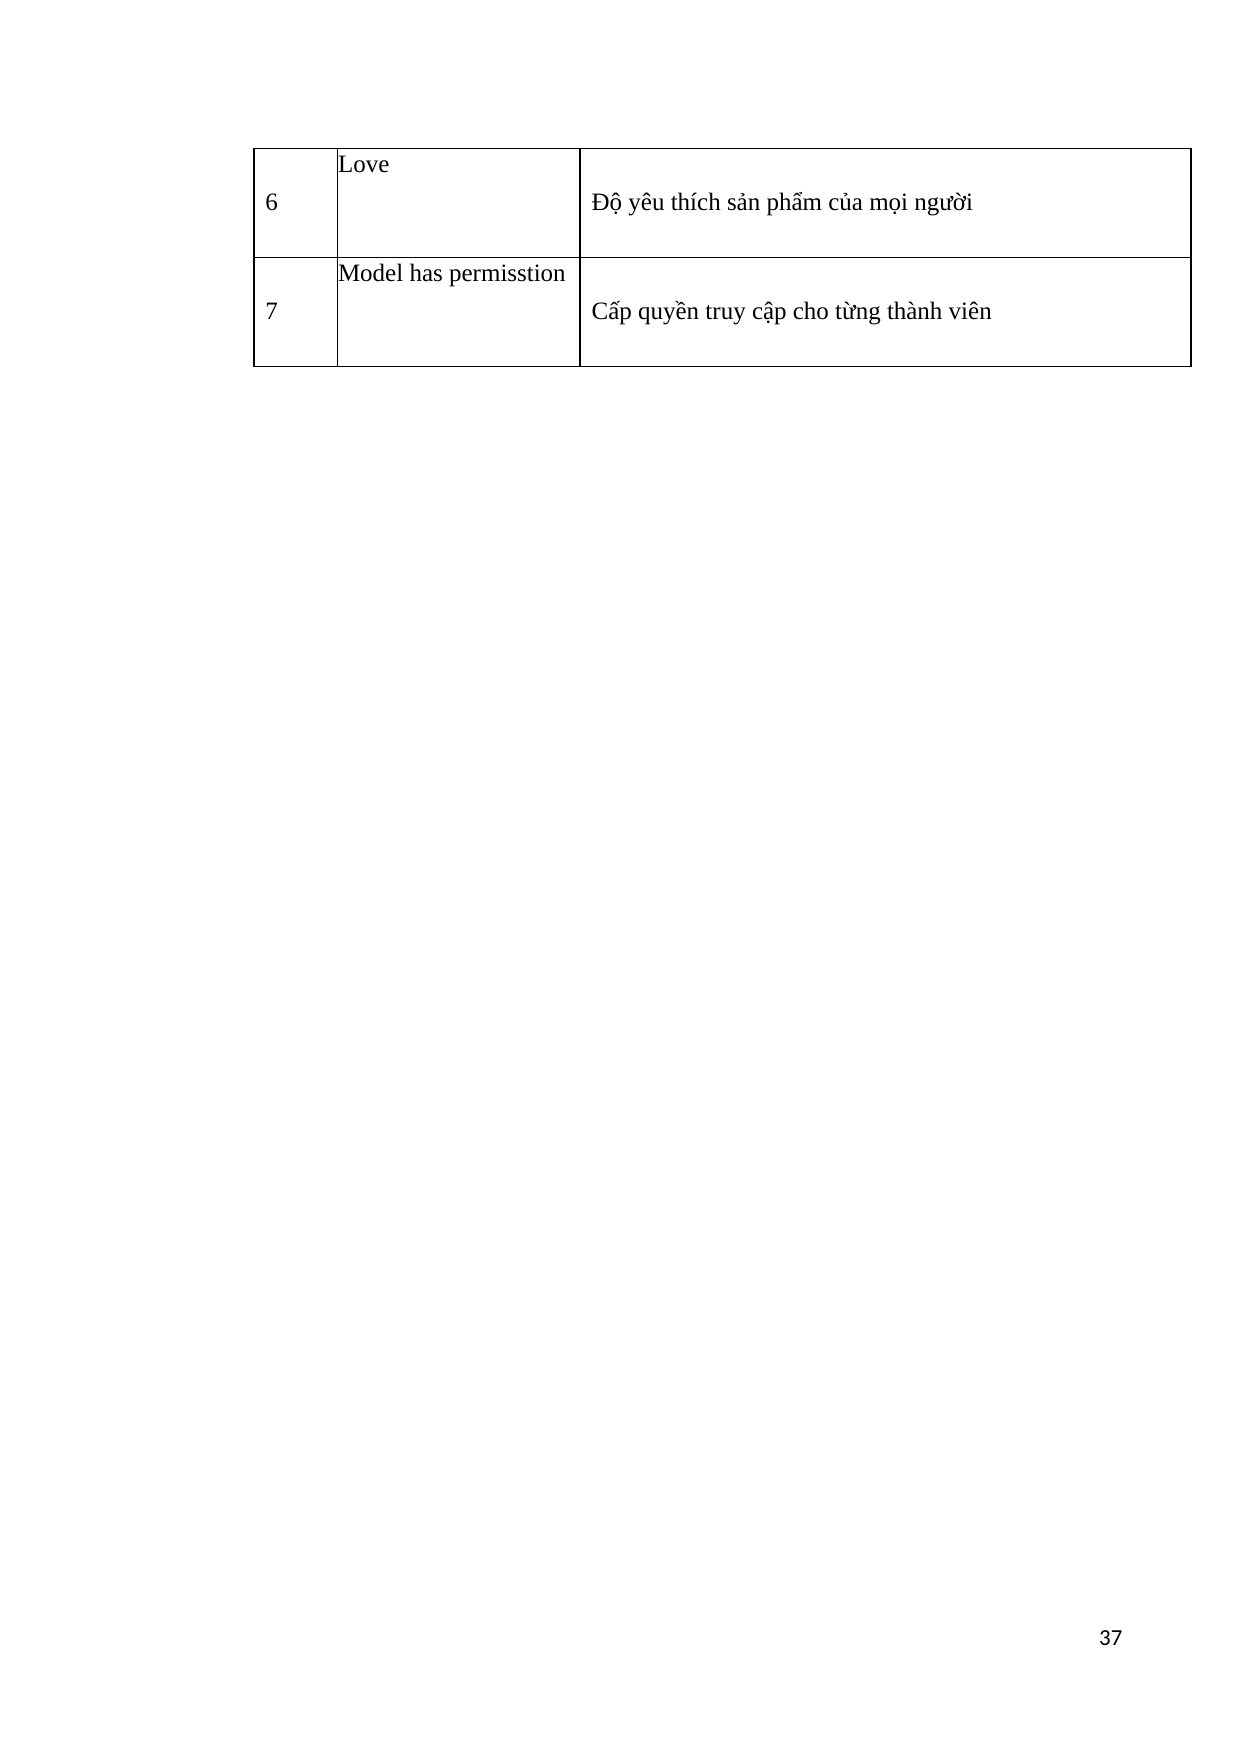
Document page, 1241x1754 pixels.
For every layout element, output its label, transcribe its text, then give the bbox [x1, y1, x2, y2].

table_cell Model has permisstion [338, 258, 579, 366]
table_cell 7 [255, 258, 337, 366]
table_cell Cấp quyền truy cập cho từng thành viên [581, 258, 1190, 366]
table_cell Độ yêu thích sản phẩm của mọi người [581, 149, 1190, 257]
table_cell 6 [255, 149, 337, 257]
table_cell Love [338, 149, 579, 257]
